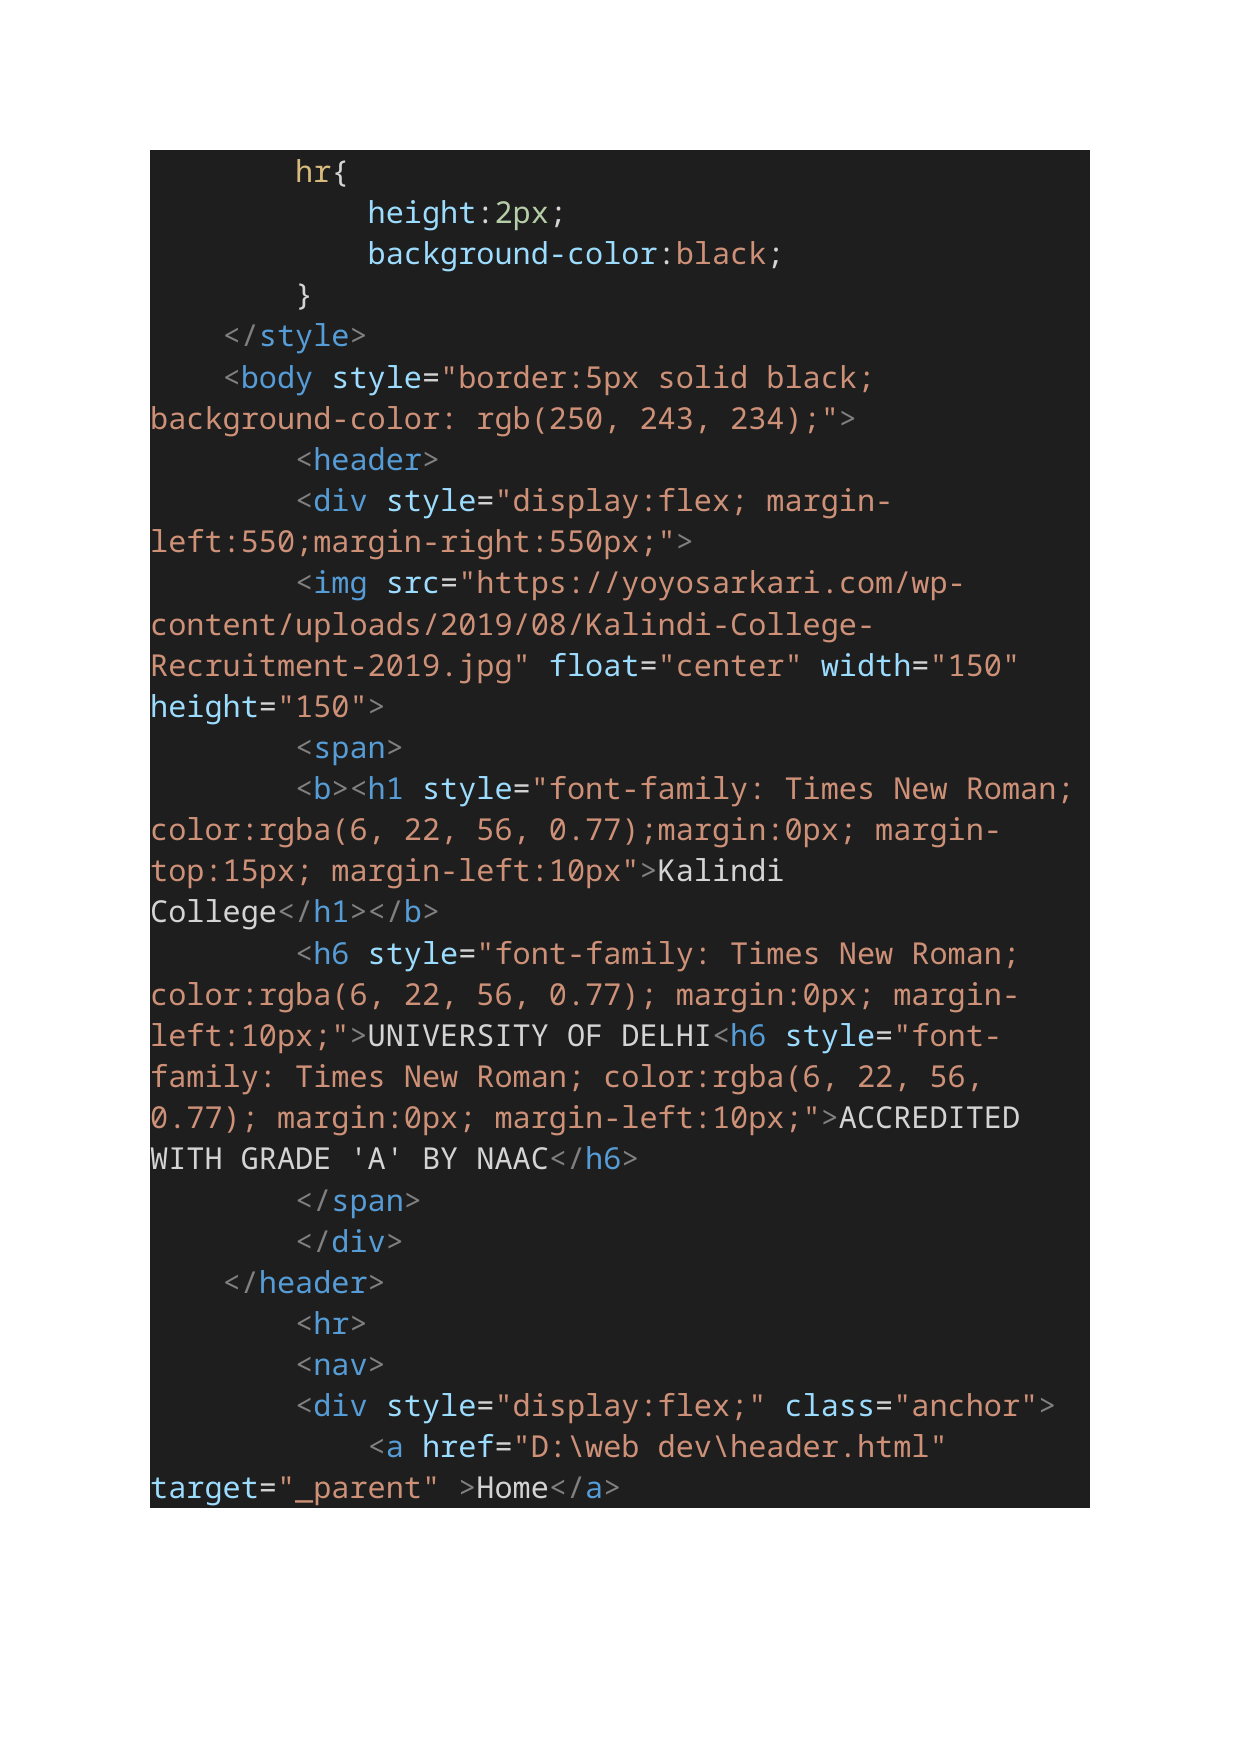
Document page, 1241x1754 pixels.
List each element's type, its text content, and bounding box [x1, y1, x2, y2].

text background-color:black; [150, 232, 1090, 273]
text } [150, 273, 1090, 314]
text <div style="display:flex;" class="anchor"> [150, 1384, 1090, 1426]
text <span> [150, 726, 1090, 767]
text <body style="border:5px solid black; background-color: rgb(250, 243, 234);"> [150, 356, 1090, 438]
text <img src="https://yoyosarkari.com/wp-content/uploads/2019/08/Kalindi-College-Recruitment-2019.jpg" float="center" width="150" height="150"> [150, 561, 1090, 726]
text <b><h1 style="font-family: Times New Roman; color:rgba(6, 22, 56, 0.77);margin:0px; margin-top:15px; margin-left:10px">Kalindi College</h1></b> [150, 767, 1090, 932]
text <div style="display:flex; margin-left:550;margin-right:550px;"> [150, 479, 1090, 561]
text </header> [150, 1261, 1090, 1302]
text <h6 style="font-family: Times New Roman; color:rgba(6, 22, 56, 0.77); margin:0px; margin-left:10px;">UNIVERSITY OF DELHI<h6 style="font-family: Times New Roman; color:rgba(6, 22, 56, 0.77); margin:0px; margin-left:10px;">ACCREDITED WITH GRADE 'A' BY NAAC</h6> [150, 932, 1090, 1179]
text height:2px; [150, 191, 1090, 232]
text <nav> [150, 1343, 1090, 1384]
text </span> [150, 1179, 1090, 1220]
text hr{ [150, 150, 1090, 191]
text <a href="D:\web dev\header.html" target="_parent" >Home</a> [150, 1426, 1090, 1508]
text <hr> [150, 1302, 1090, 1343]
text <header> [150, 438, 1090, 479]
text </style> [150, 314, 1090, 356]
text </div> [150, 1220, 1090, 1261]
